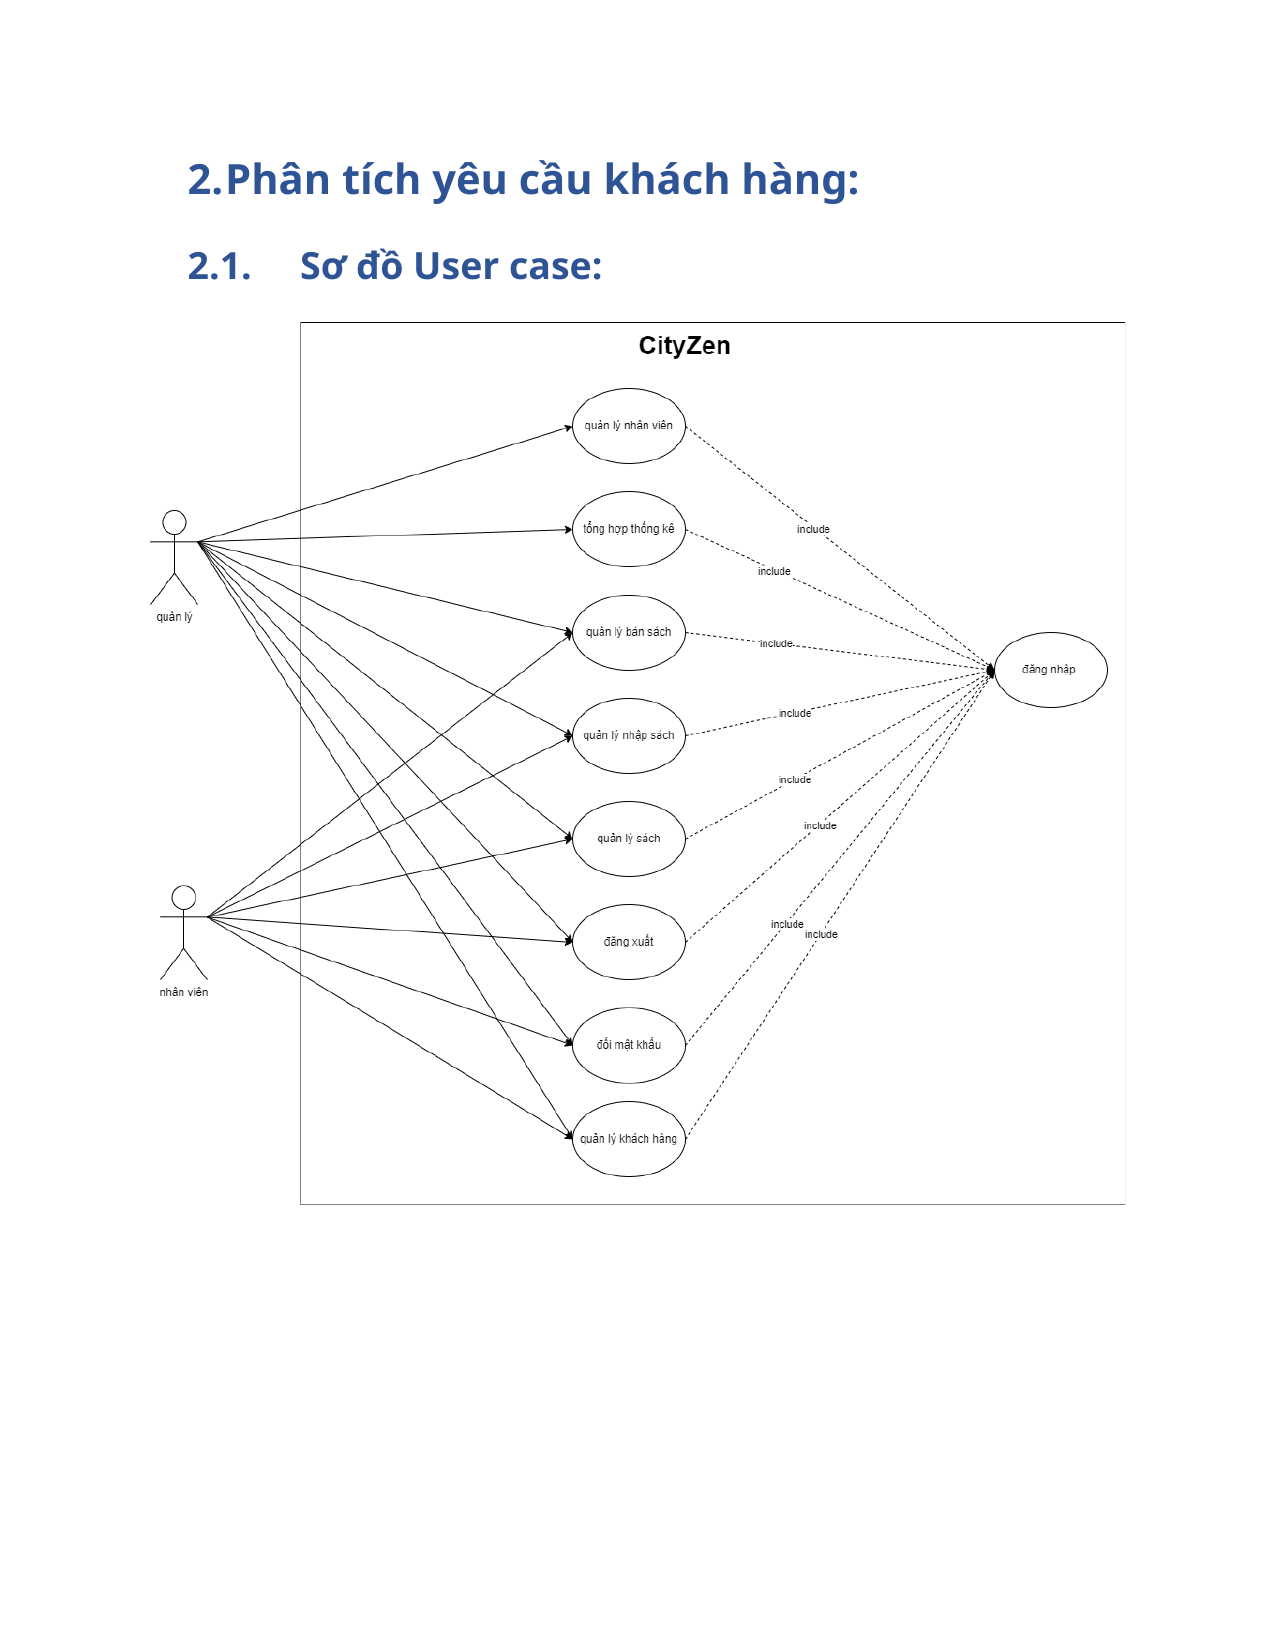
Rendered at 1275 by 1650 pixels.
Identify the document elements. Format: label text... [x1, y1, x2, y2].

picture [150, 322, 1125, 1205]
subtitle Phân tích yêu cầu khách hàng: [187, 150, 1125, 207]
subtitle Sơ đồ User case: [187, 239, 1125, 290]
